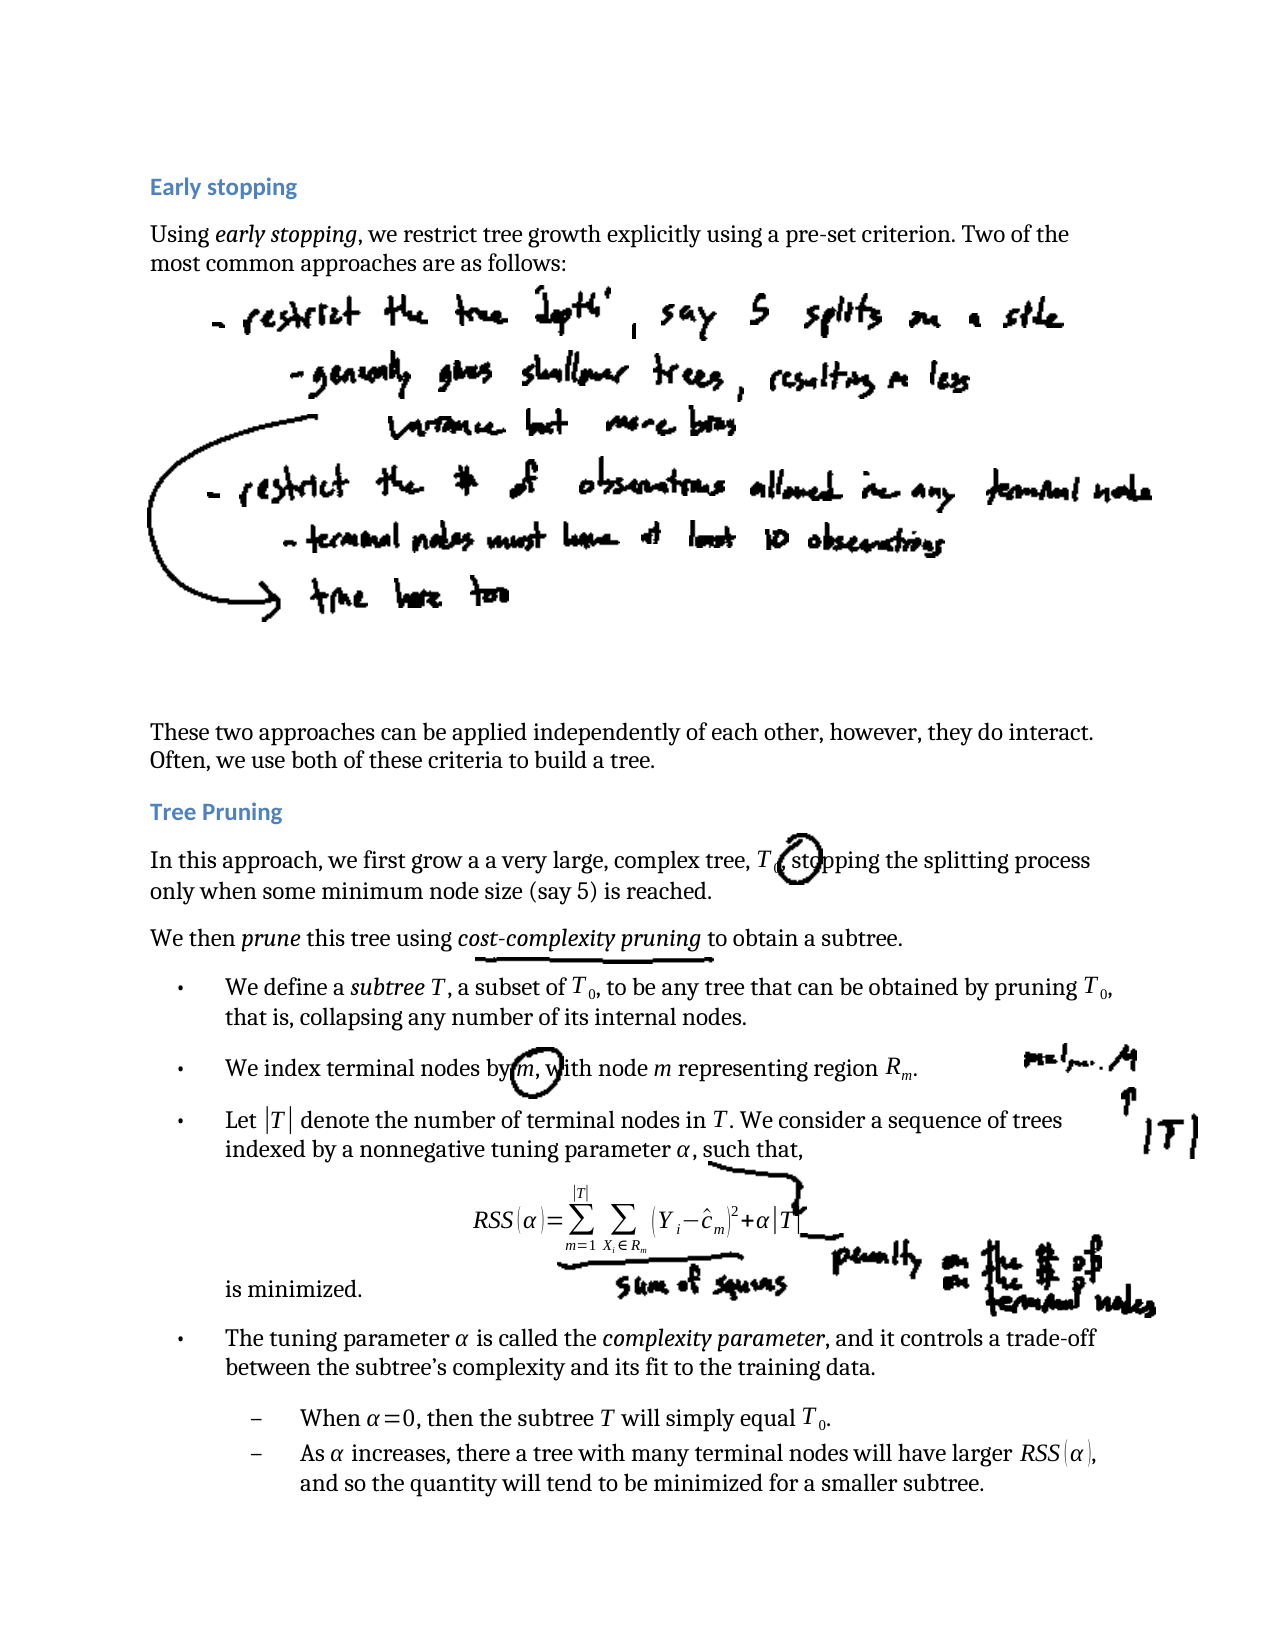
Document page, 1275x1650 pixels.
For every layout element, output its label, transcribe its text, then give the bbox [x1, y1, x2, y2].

list We index terminal nodes by , with node representing region . [564, 1052, 1125, 1084]
picture [653, 353, 744, 402]
picture [986, 468, 1152, 505]
picture [470, 575, 509, 606]
picture [750, 469, 843, 501]
picture [212, 322, 225, 328]
picture [909, 311, 941, 328]
list Let denote the number of terminal nodes in . We consider a sequence of trees indexed by a nonnegative tuning parameter , such that, [175, 1105, 1125, 1164]
text We then prune this tree using cost-complexity pruning to obtain a subtree. [150, 924, 1125, 953]
list When , then the subtree will simply equal . [250, 1403, 1125, 1434]
picture [632, 323, 636, 339]
subtitle Tree Pruning [150, 796, 1125, 826]
picture [579, 456, 725, 496]
text In this approach, we first grow a a very large, complex tree, , stopping the splitting process only when some minimum node size (say 5) is reached. [150, 845, 1125, 905]
picture [1121, 1087, 1198, 1159]
list We index terminal nodes by , with node representing region . [175, 1052, 510, 1084]
picture [765, 529, 789, 550]
picture [661, 304, 717, 341]
list is minimized. [175, 1275, 557, 1303]
picture [689, 520, 736, 548]
picture [808, 522, 945, 558]
picture [557, 1233, 1156, 1318]
picture [750, 293, 769, 325]
picture [1003, 296, 1064, 328]
picture [522, 350, 629, 386]
picture [770, 361, 908, 399]
picture [510, 1047, 564, 1099]
picture [455, 294, 508, 326]
subtitle Early stopping [150, 171, 1125, 201]
picture [388, 416, 506, 440]
picture [862, 471, 955, 513]
picture [641, 521, 661, 544]
picture [290, 350, 411, 399]
list The tuning parameter is called the complexity parameter, and it controls a trade-off between the subtree’s complexity and its fit to the training data. [175, 1324, 1125, 1382]
picture [969, 313, 981, 327]
list As increases, there a tree with many terminal nodes will have larger , and so the quantity will tend to be minimized for a smaller subtree. [250, 1438, 1125, 1497]
picture [394, 578, 442, 608]
picture [147, 414, 620, 622]
list We define a subtree , a subset of , to be any tree that can be obtained by pruning , that is, collapsing any number of its internal nodes. [175, 972, 1125, 1032]
text These two approaches can be applied independently of each other, however, they do interact. Often, we use both of these criteria to build a tree. [150, 718, 1125, 775]
picture [526, 408, 568, 436]
picture [243, 294, 428, 335]
picture [475, 957, 714, 964]
picture [1024, 1043, 1137, 1073]
picture [804, 293, 882, 338]
picture [606, 405, 736, 436]
picture [438, 360, 492, 392]
picture [777, 833, 823, 885]
picture [930, 360, 970, 393]
picture [708, 1161, 807, 1216]
text Using early stopping, we restrict tree growth explicitly using a pre-set criterion. Two of the most common approaches are as follows: [150, 220, 1125, 278]
picture [535, 285, 611, 336]
